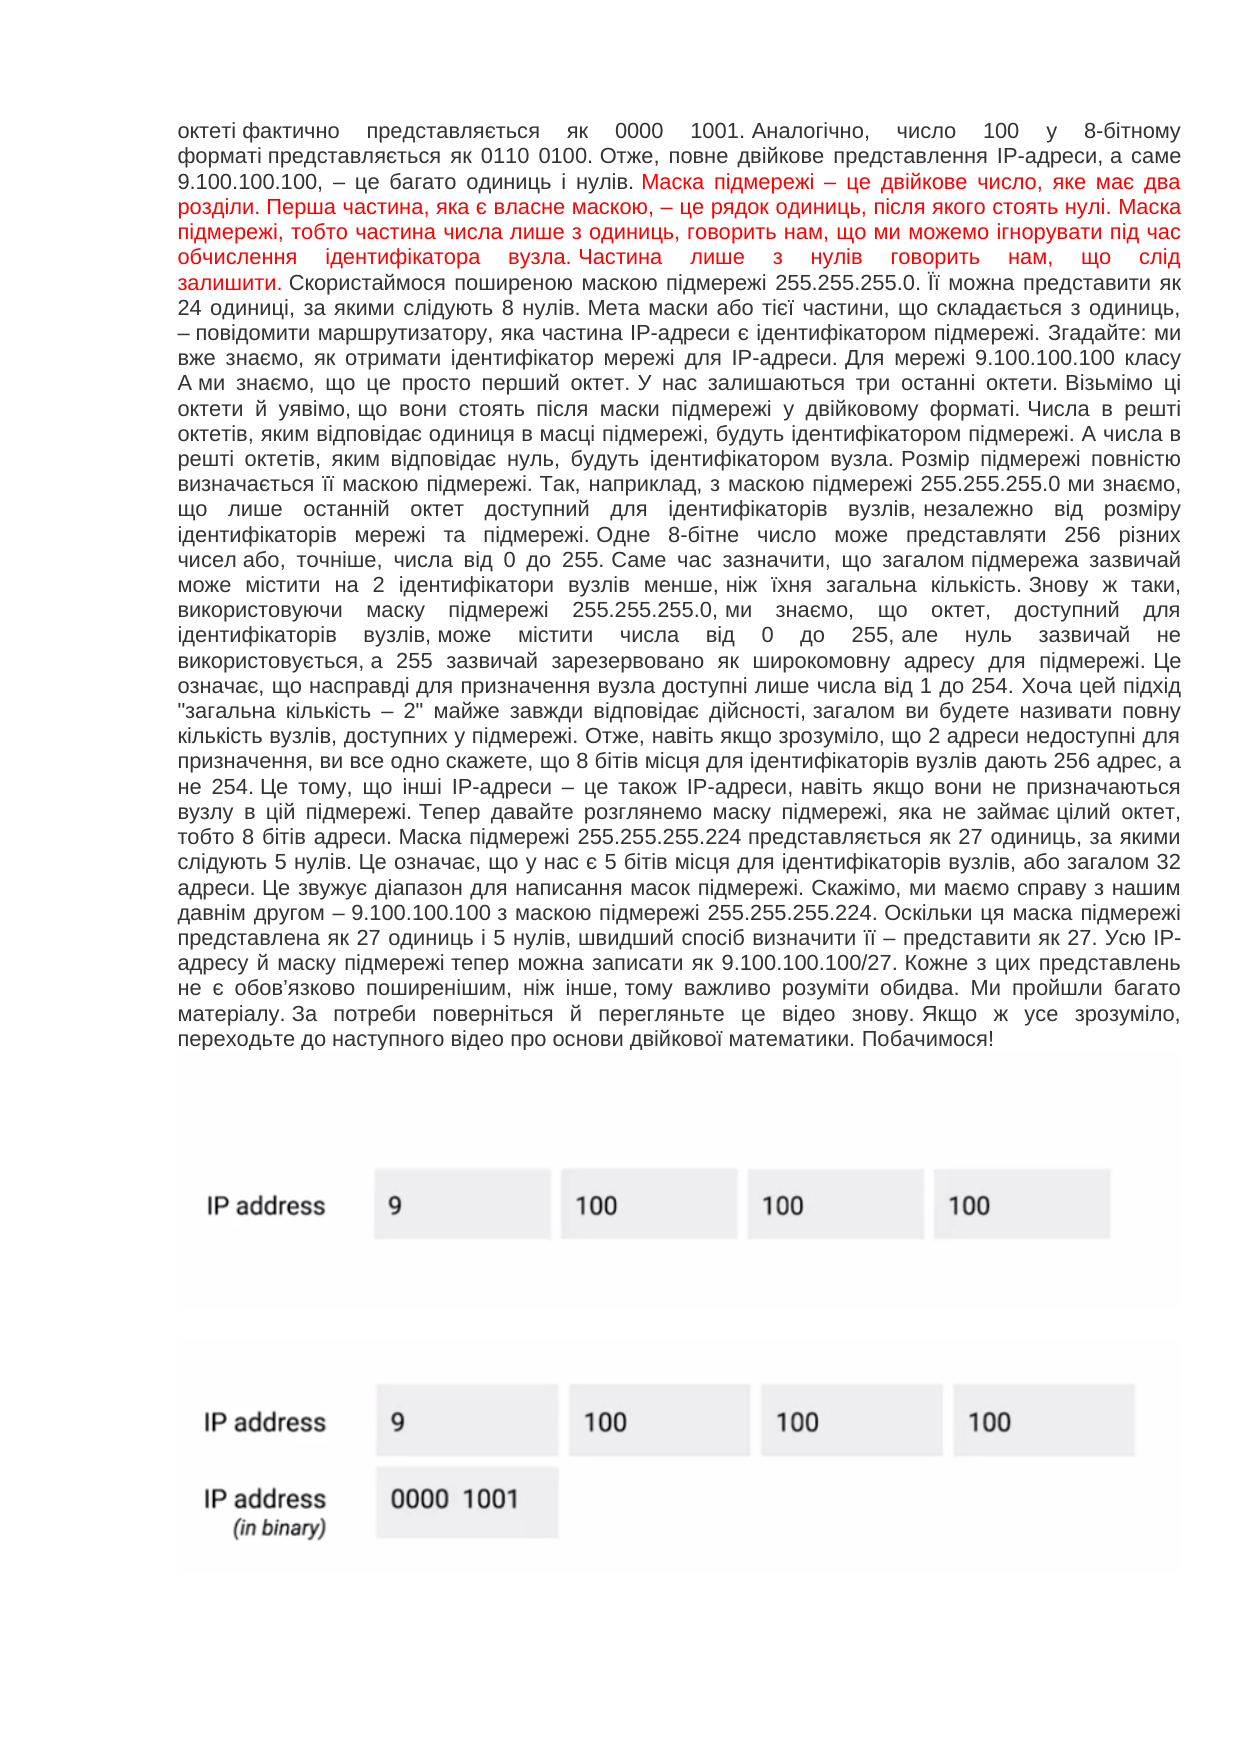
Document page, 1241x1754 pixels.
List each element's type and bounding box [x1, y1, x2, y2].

picture [177, 1338, 1182, 1573]
picture [177, 1050, 1182, 1310]
text [177, 118, 1181, 1050]
